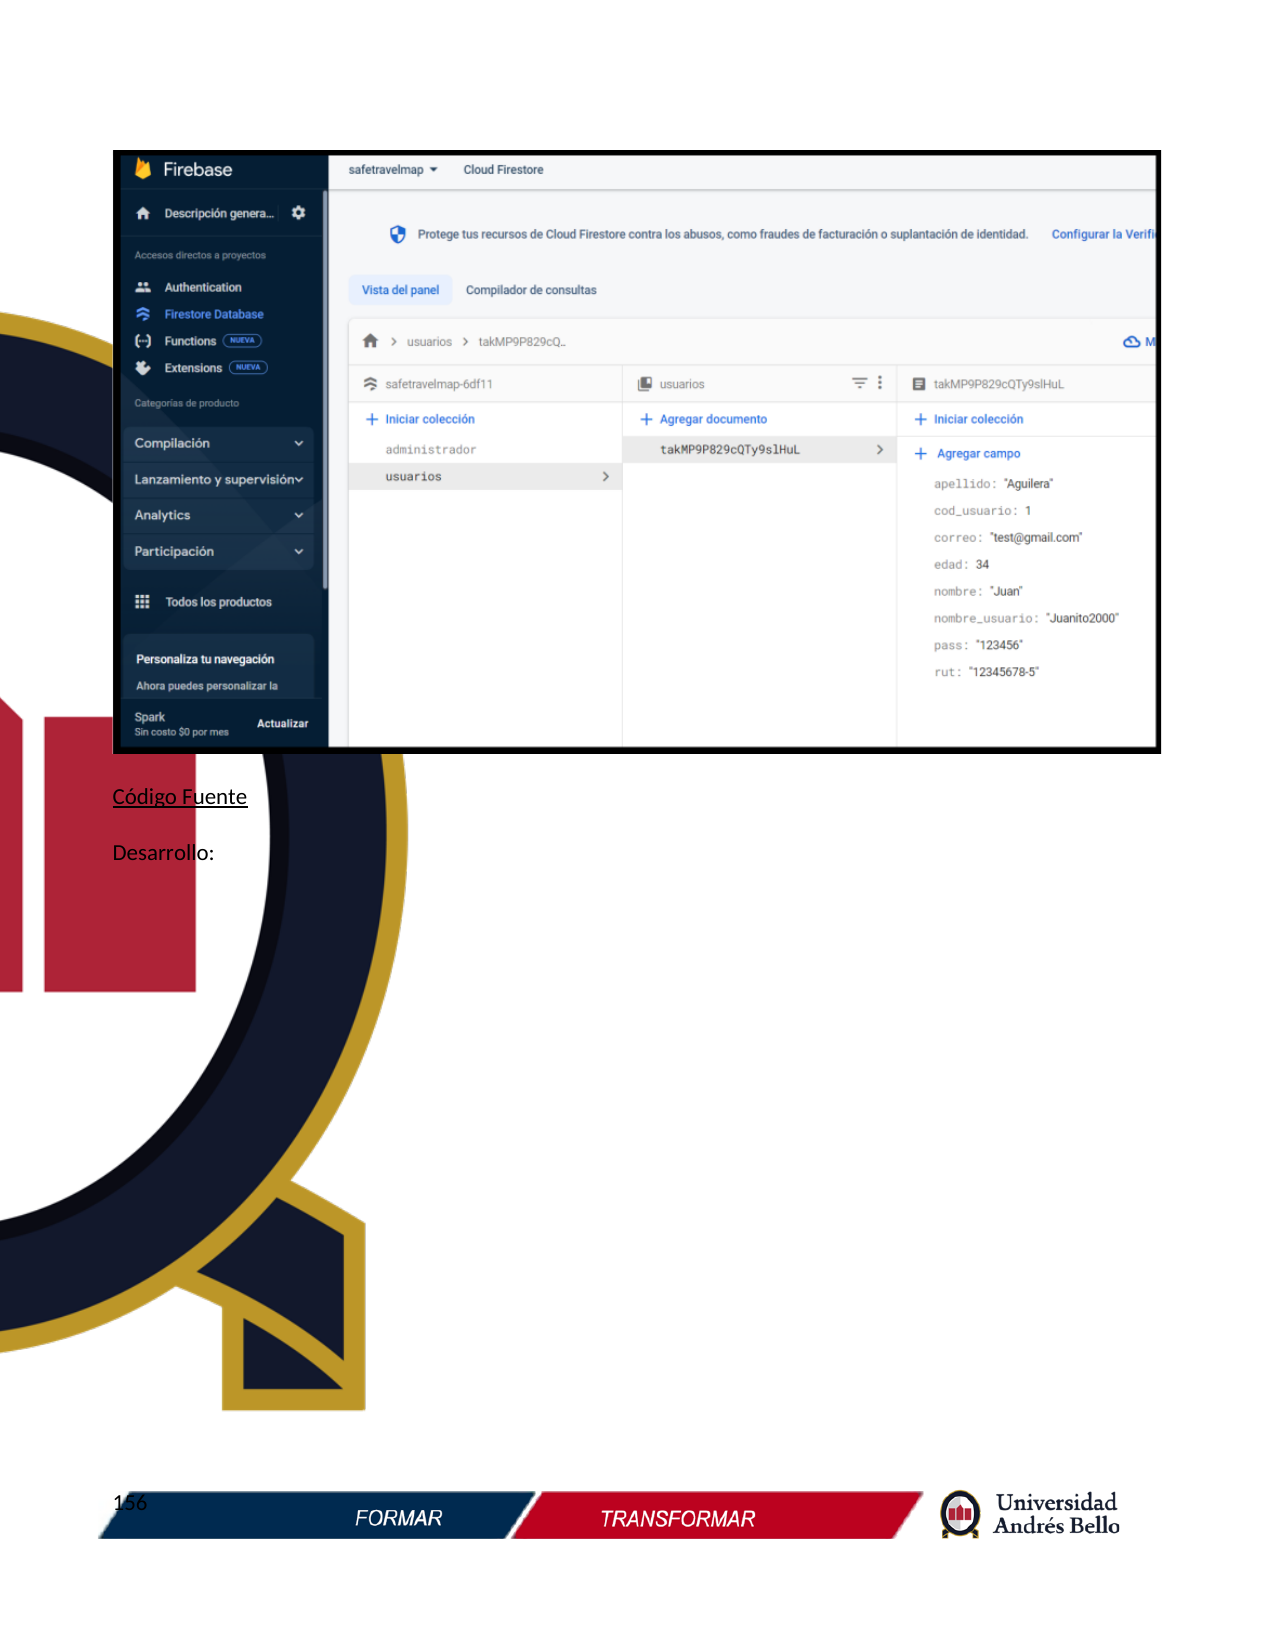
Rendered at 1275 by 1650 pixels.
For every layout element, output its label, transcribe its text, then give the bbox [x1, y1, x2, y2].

text Desarrollo: [112, 838, 1162, 866]
text Código Fuente [112, 782, 1162, 810]
picture [97, 1489, 1120, 1539]
picture [0, 150, 1162, 1423]
